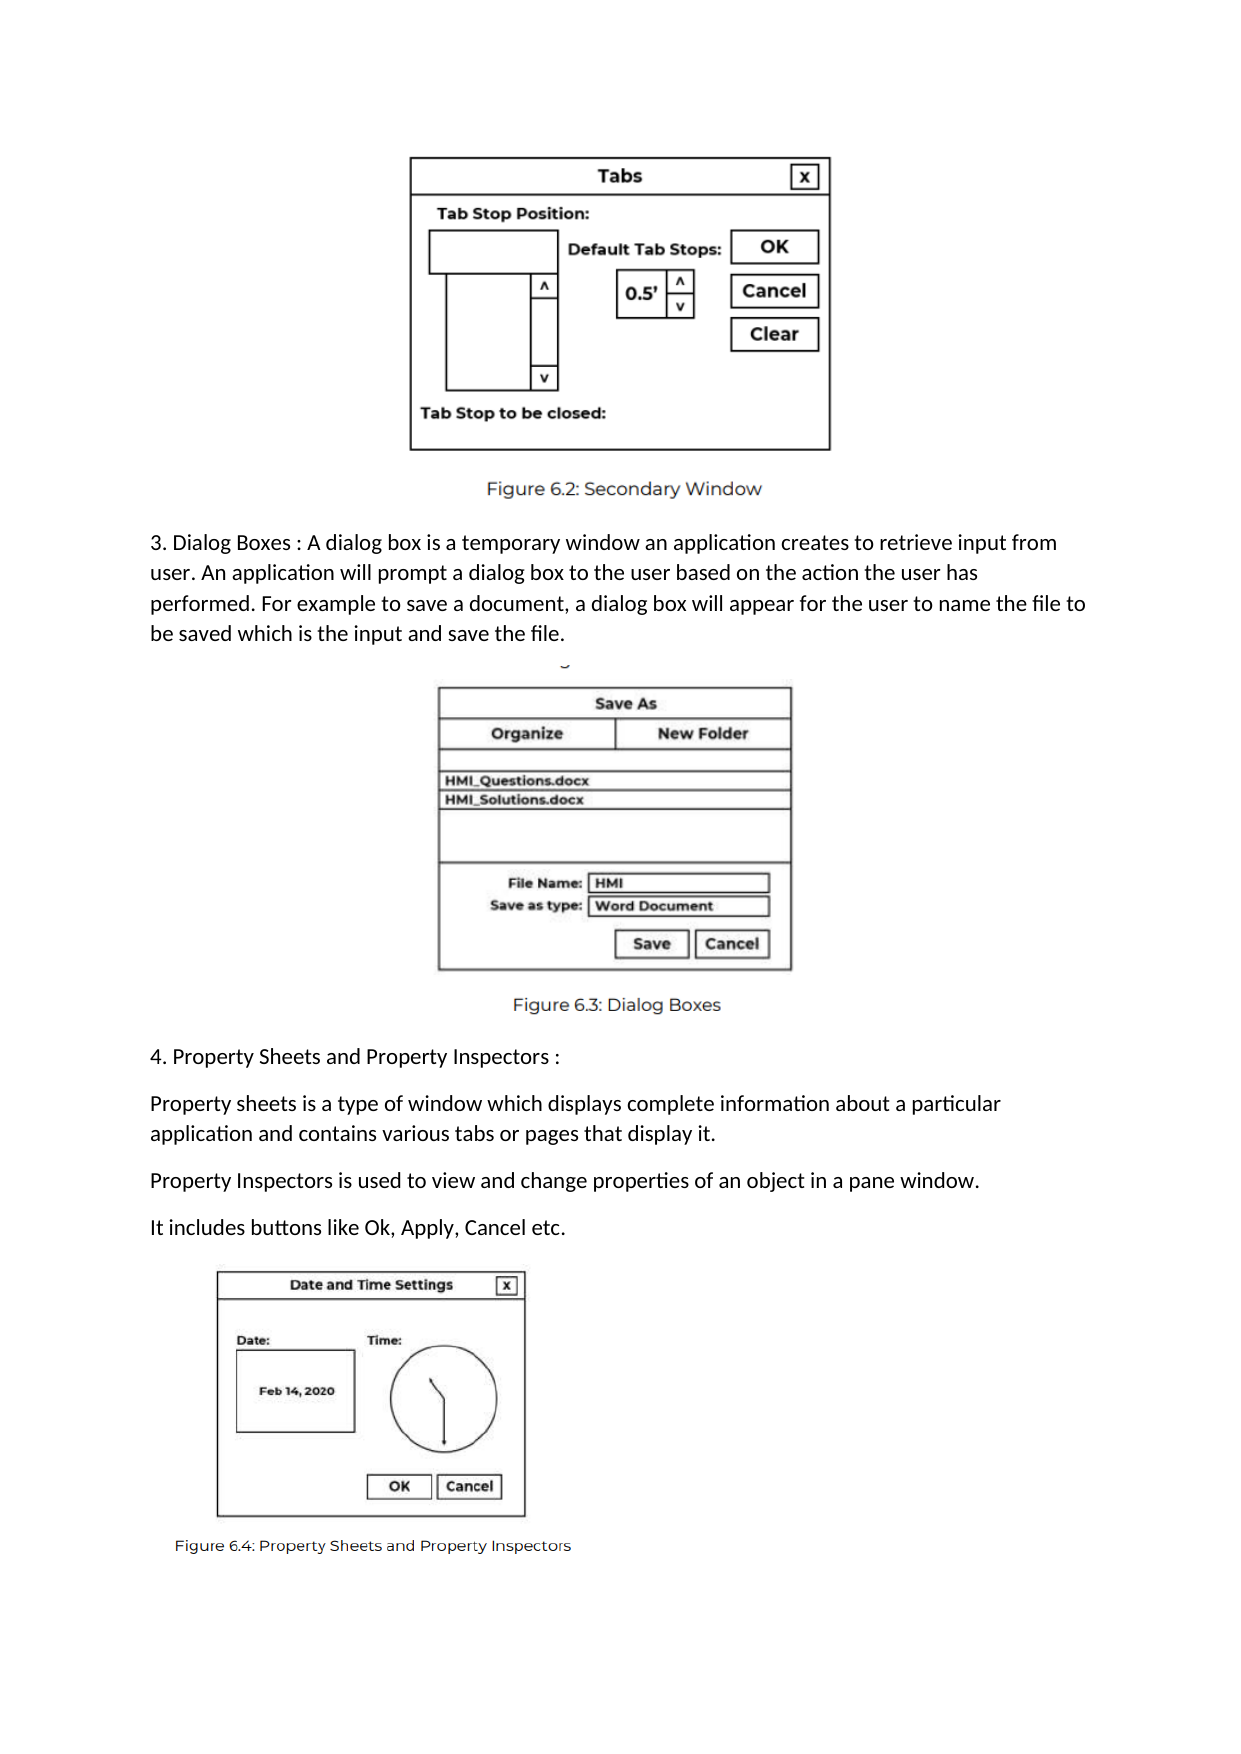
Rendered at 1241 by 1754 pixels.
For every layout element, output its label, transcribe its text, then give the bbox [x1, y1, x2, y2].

picture [396, 150, 844, 510]
text 3. Dialog Boxes : A dialog box is a temporary window an application creates to retrieve input from user. An application will prompt a dialog box to the user based on the action the user has performed. For example to save a document, a dialog box will appear for the user to name the file to be saved which is the input and save the file. [150, 528, 1090, 647]
text 4. Property Sheets and Property Inspectors : [150, 1042, 1090, 1070]
text Property Inspectors is used to view and change properties of an object in a pane window. [150, 1166, 1090, 1194]
picture [431, 665, 809, 1023]
text Property sheets is a type of window which displays complete information about a particular application and contains various tabs or pages that display it. [150, 1089, 1090, 1147]
picture [150, 1259, 603, 1565]
text It includes buttons like Ok, Apply, Cancel etc. [150, 1213, 1090, 1241]
